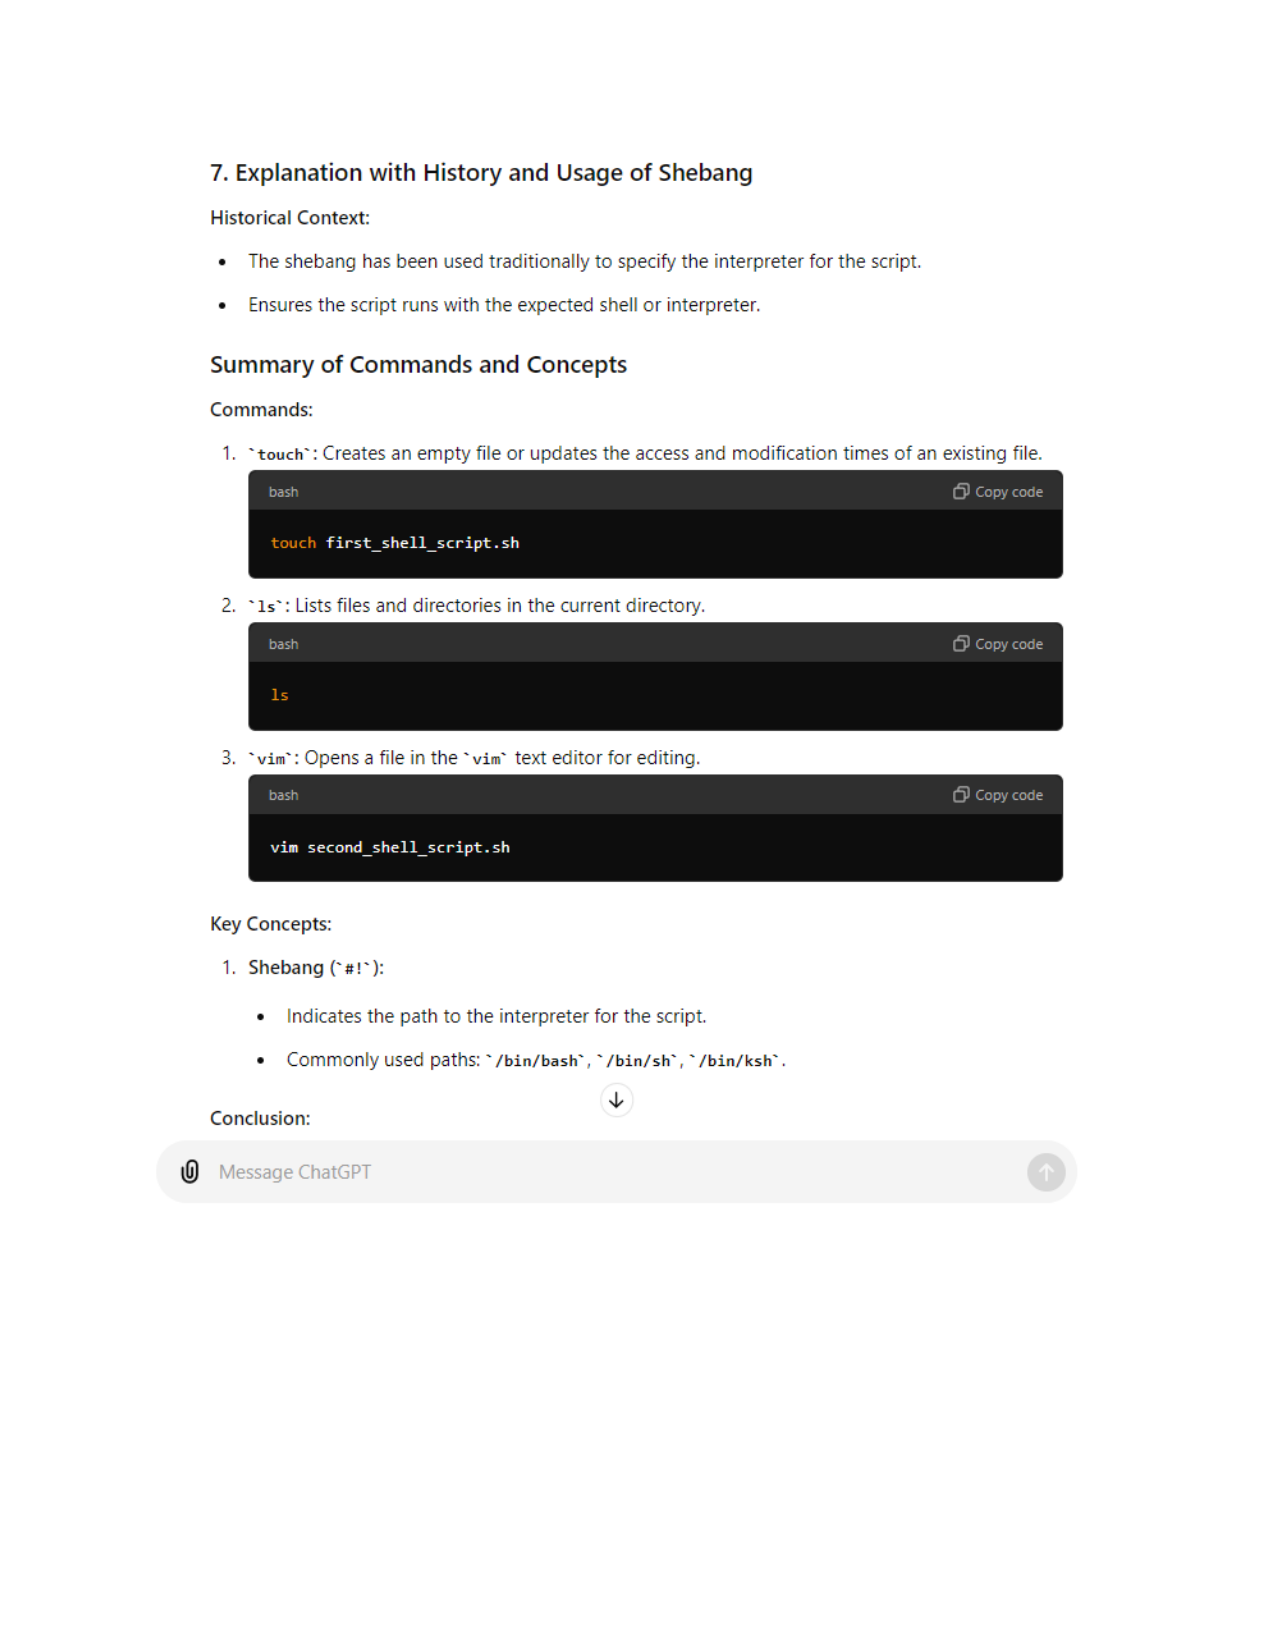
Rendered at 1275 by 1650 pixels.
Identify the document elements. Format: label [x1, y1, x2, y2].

picture [150, 150, 1125, 1207]
